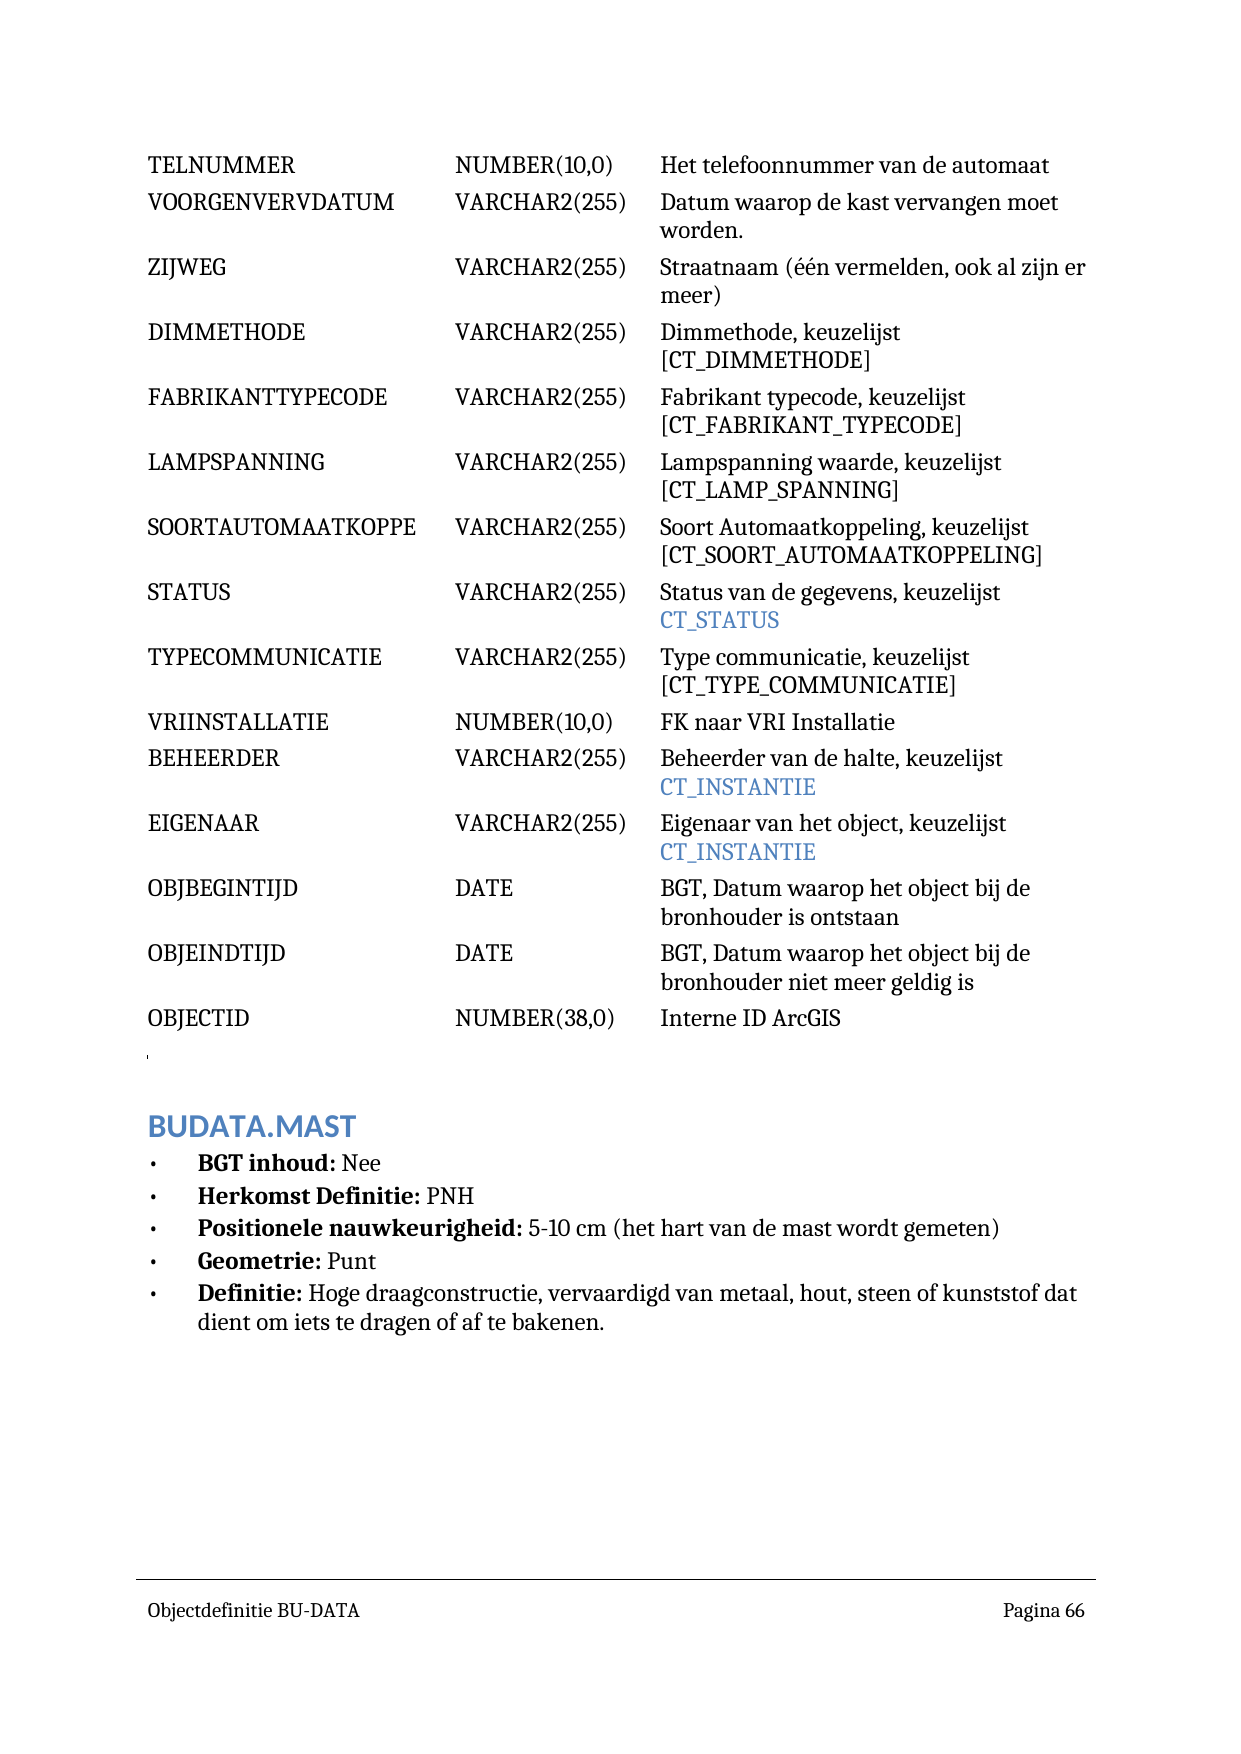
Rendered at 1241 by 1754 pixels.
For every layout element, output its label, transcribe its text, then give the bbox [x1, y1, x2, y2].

list Definitie: Hoge draagconstructie, vervaardigd van metaal, hout, steen of kunststof dat dient om iets te dragen of af te bakenen. [148, 1279, 1093, 1337]
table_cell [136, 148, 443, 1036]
list Herkomst Definitie: PNH [148, 1182, 1093, 1210]
list Geometrie: Punt [148, 1247, 1093, 1275]
list Positionele nauwkeurigheid: 5-10 cm (het hart van de mast wordt gemeten) [148, 1214, 1093, 1243]
subtitle BUDATA.MAST [148, 1105, 1093, 1145]
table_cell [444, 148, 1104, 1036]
list BGT inhoud: Nee [148, 1149, 1093, 1178]
